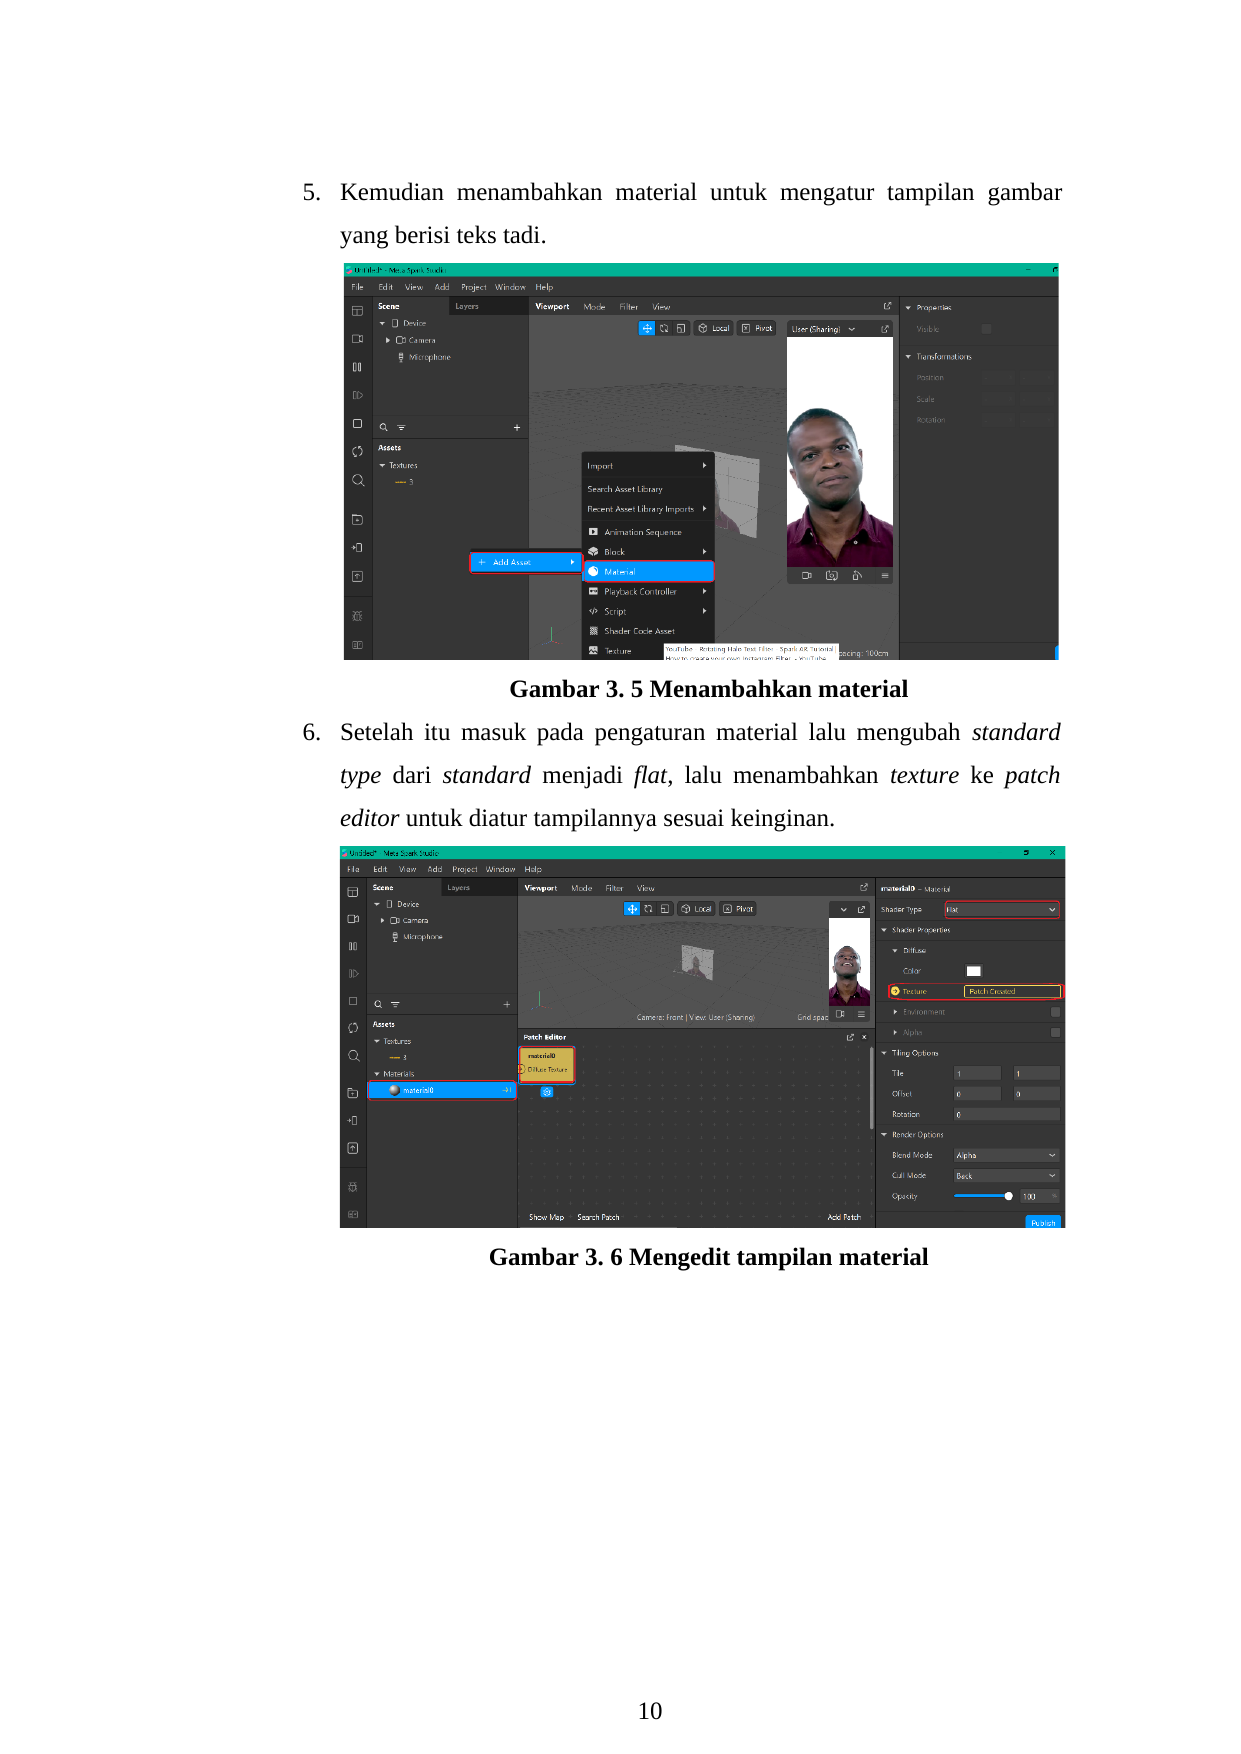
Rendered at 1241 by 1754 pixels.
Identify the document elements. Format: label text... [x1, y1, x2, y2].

list Kemudian menambahkan material untuk mengatur tampilan gambar yang berisi teks tadi. [302, 177, 1063, 249]
picture [343, 263, 1059, 660]
list Setelah itu masuk pada pengaturan material lalu mengubah standard type dari standard menjadi flat, lalu menambahkan texture ke patch editor untuk diatur tampilannya sesuai keinginan. [302, 717, 1063, 832]
picture [339, 846, 1066, 1228]
